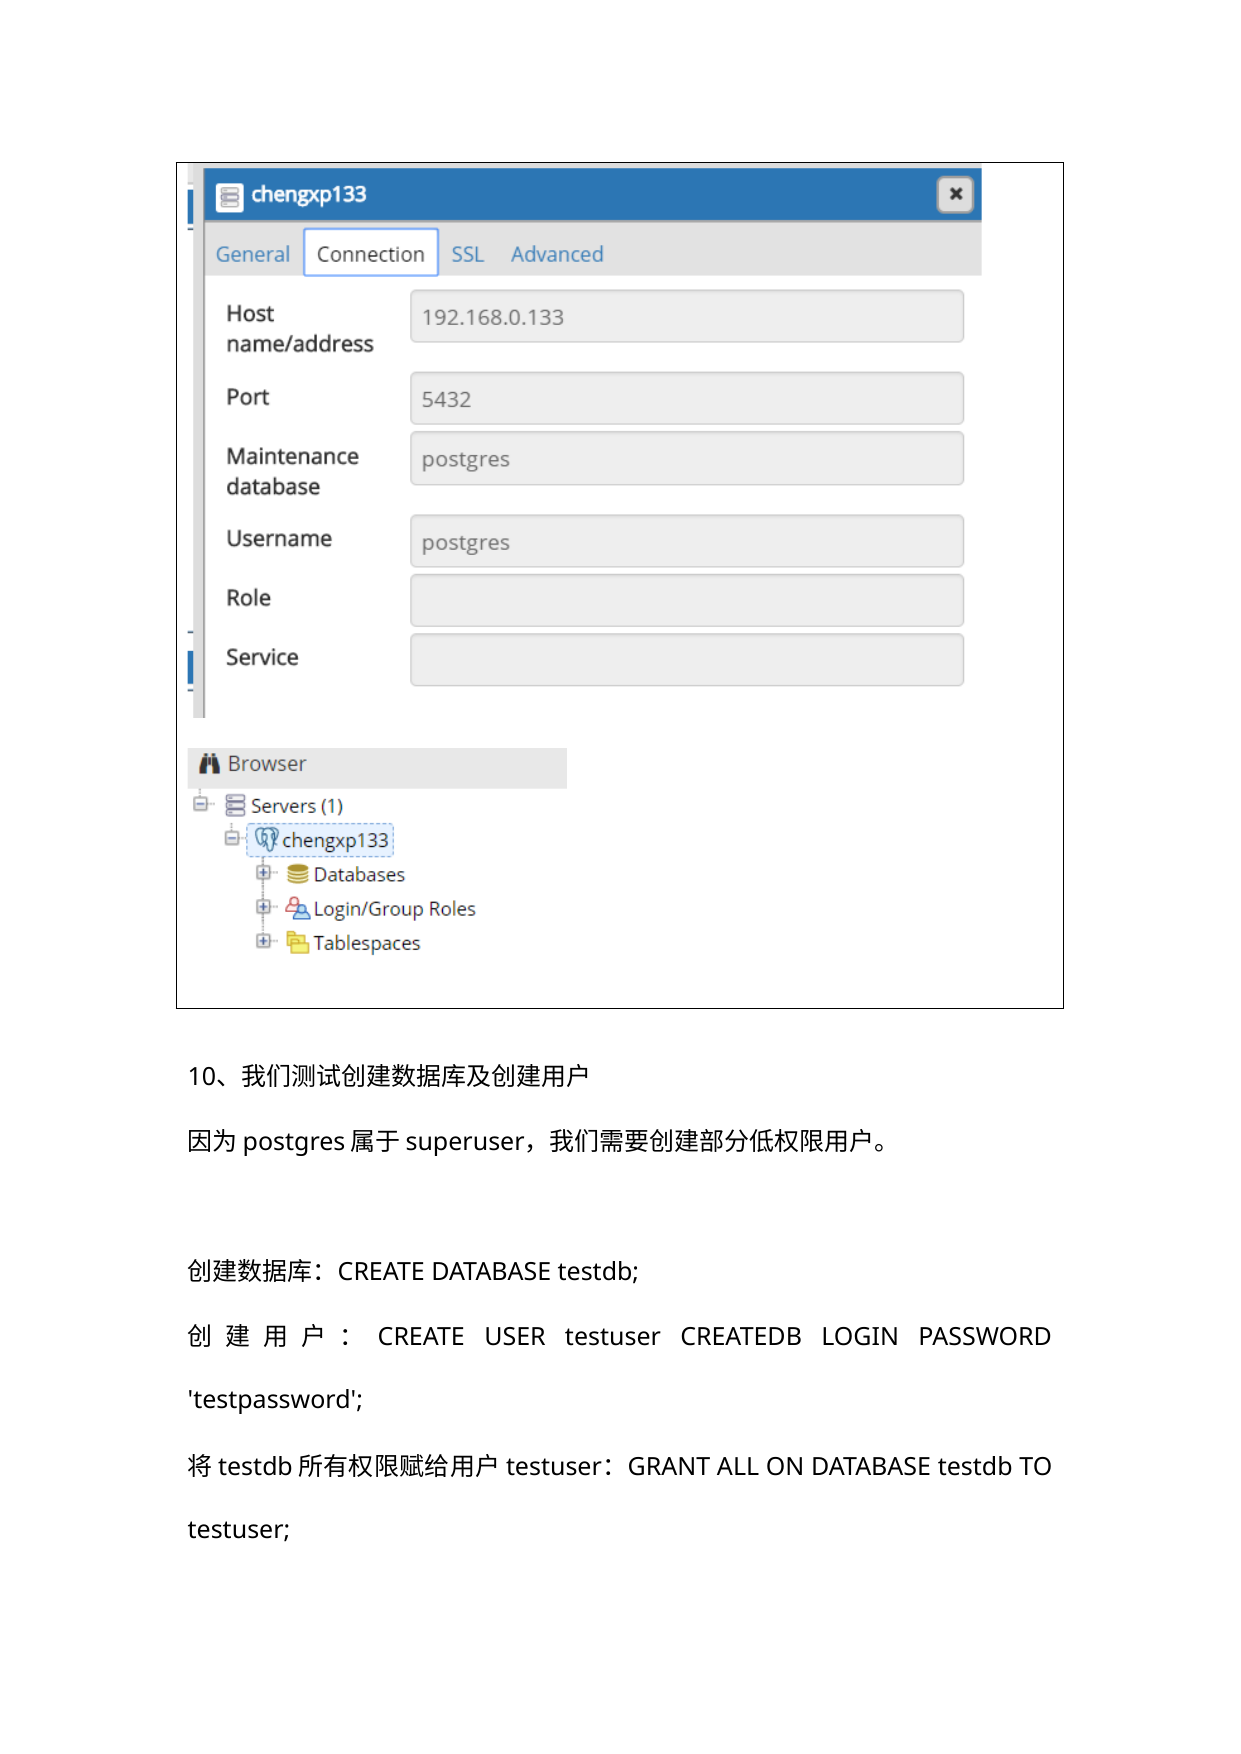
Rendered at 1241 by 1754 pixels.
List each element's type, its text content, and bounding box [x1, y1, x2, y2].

text 因为postgres属于superuser，我们需要创建部分低权限用户。 [187, 1107, 1053, 1172]
text 10、我们测试创建数据库及创建用户 [187, 1042, 1053, 1107]
picture [187, 163, 982, 718]
text 创建用户：CREATE USER testuser CREATEDB LOGIN PASSWORD 'testpassword'; [187, 1302, 1053, 1432]
table_header [177, 163, 1063, 1008]
picture [187, 748, 567, 997]
text 创建数据库：CREATE DATABASE testdb; [187, 1237, 1053, 1302]
text 将testdb所有权限赋给用户testuser：GRANT ALL ON DATABASE testdb TO testuser; [187, 1432, 1053, 1562]
